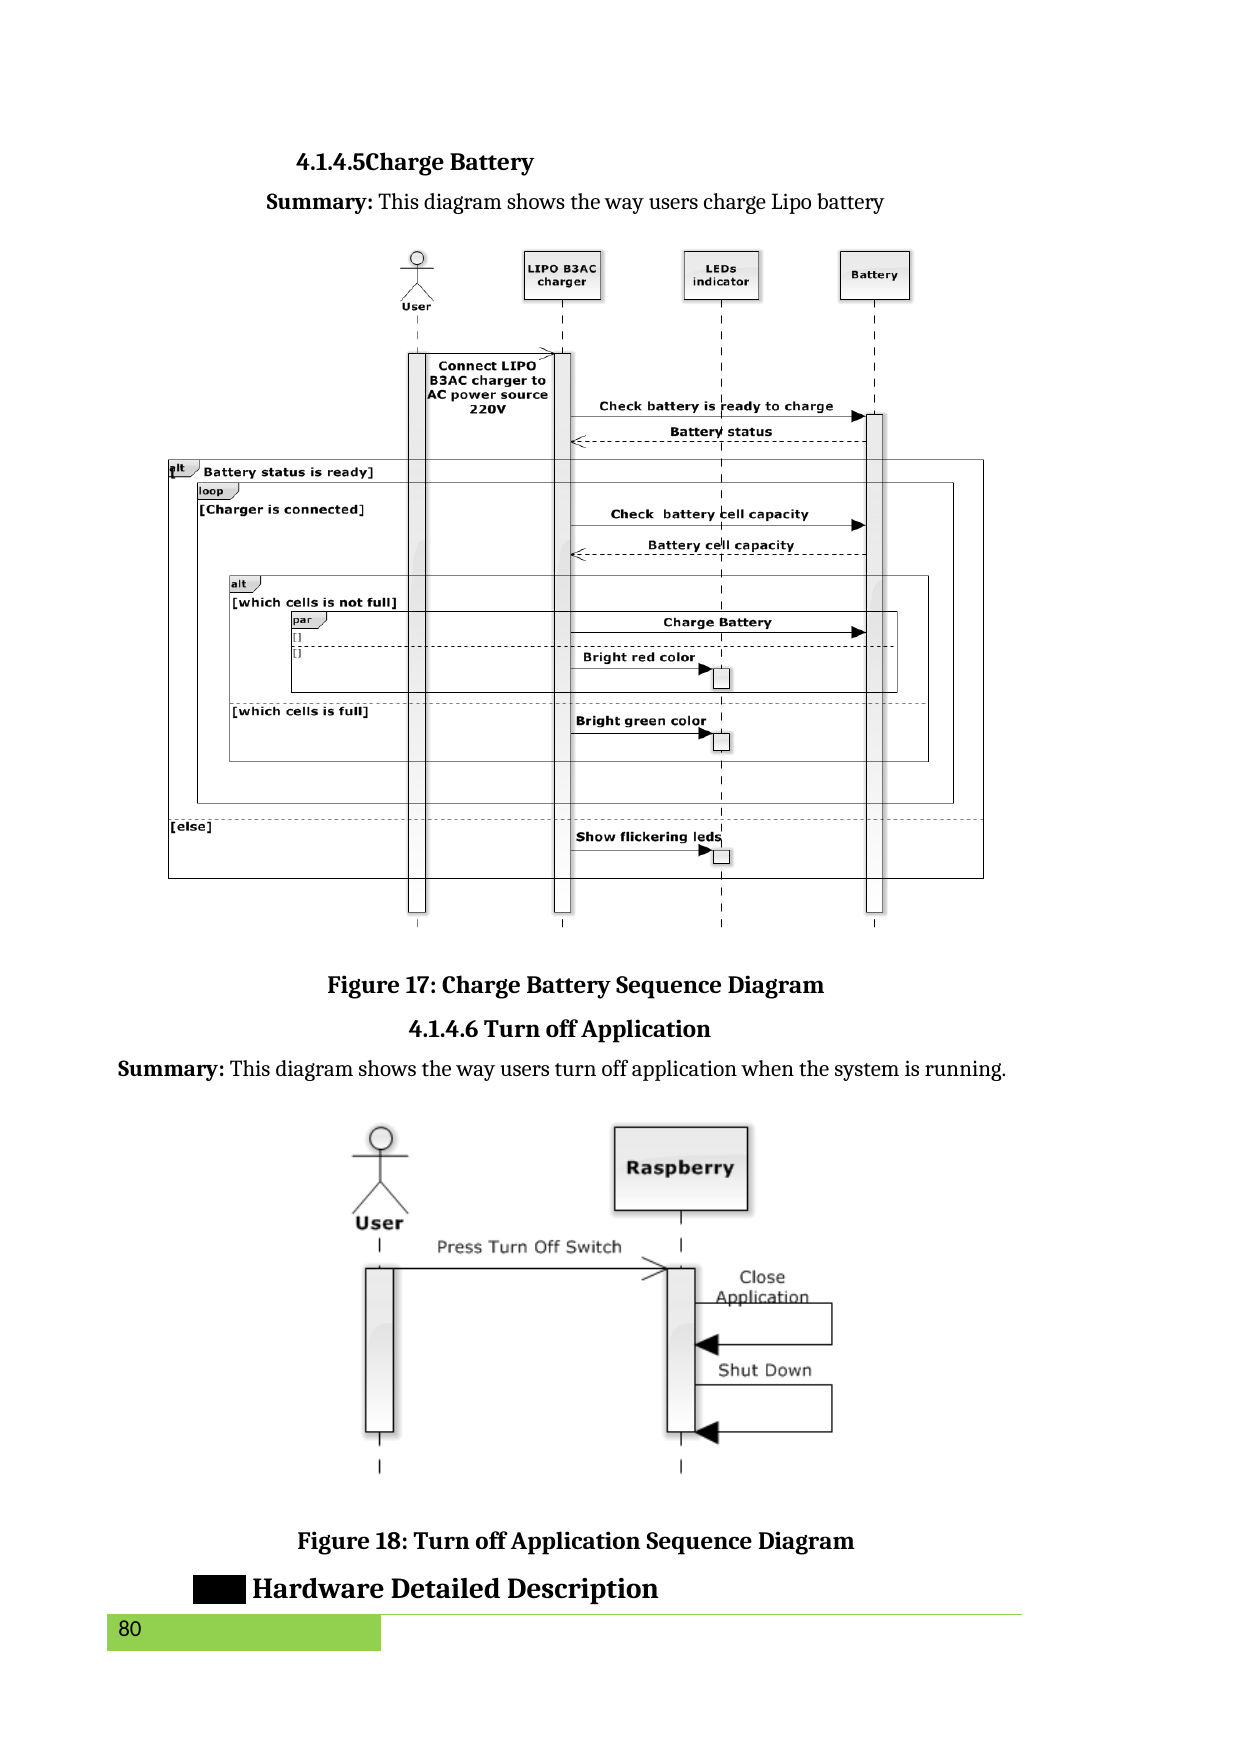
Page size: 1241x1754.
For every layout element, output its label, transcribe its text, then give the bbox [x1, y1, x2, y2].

subtitle Hardware Detailed Description [193, 1572, 1033, 1606]
subtitle 4.1.4.6 Turn off Application [409, 1015, 1033, 1043]
picture [303, 1107, 848, 1502]
text Summary: This diagram shows the way users turn off application when the system is running. [118, 1056, 1033, 1082]
picture [155, 240, 996, 947]
subtitle 4.1.4.5Charge Battery [296, 148, 1033, 176]
text Figure 18: Turn off Application Sequence Diagram [118, 1527, 1033, 1555]
text Summary: This diagram shows the way users charge Lipo battery [118, 189, 1033, 215]
text Figure 17: Charge Battery Sequence Diagram [118, 971, 1033, 1000]
